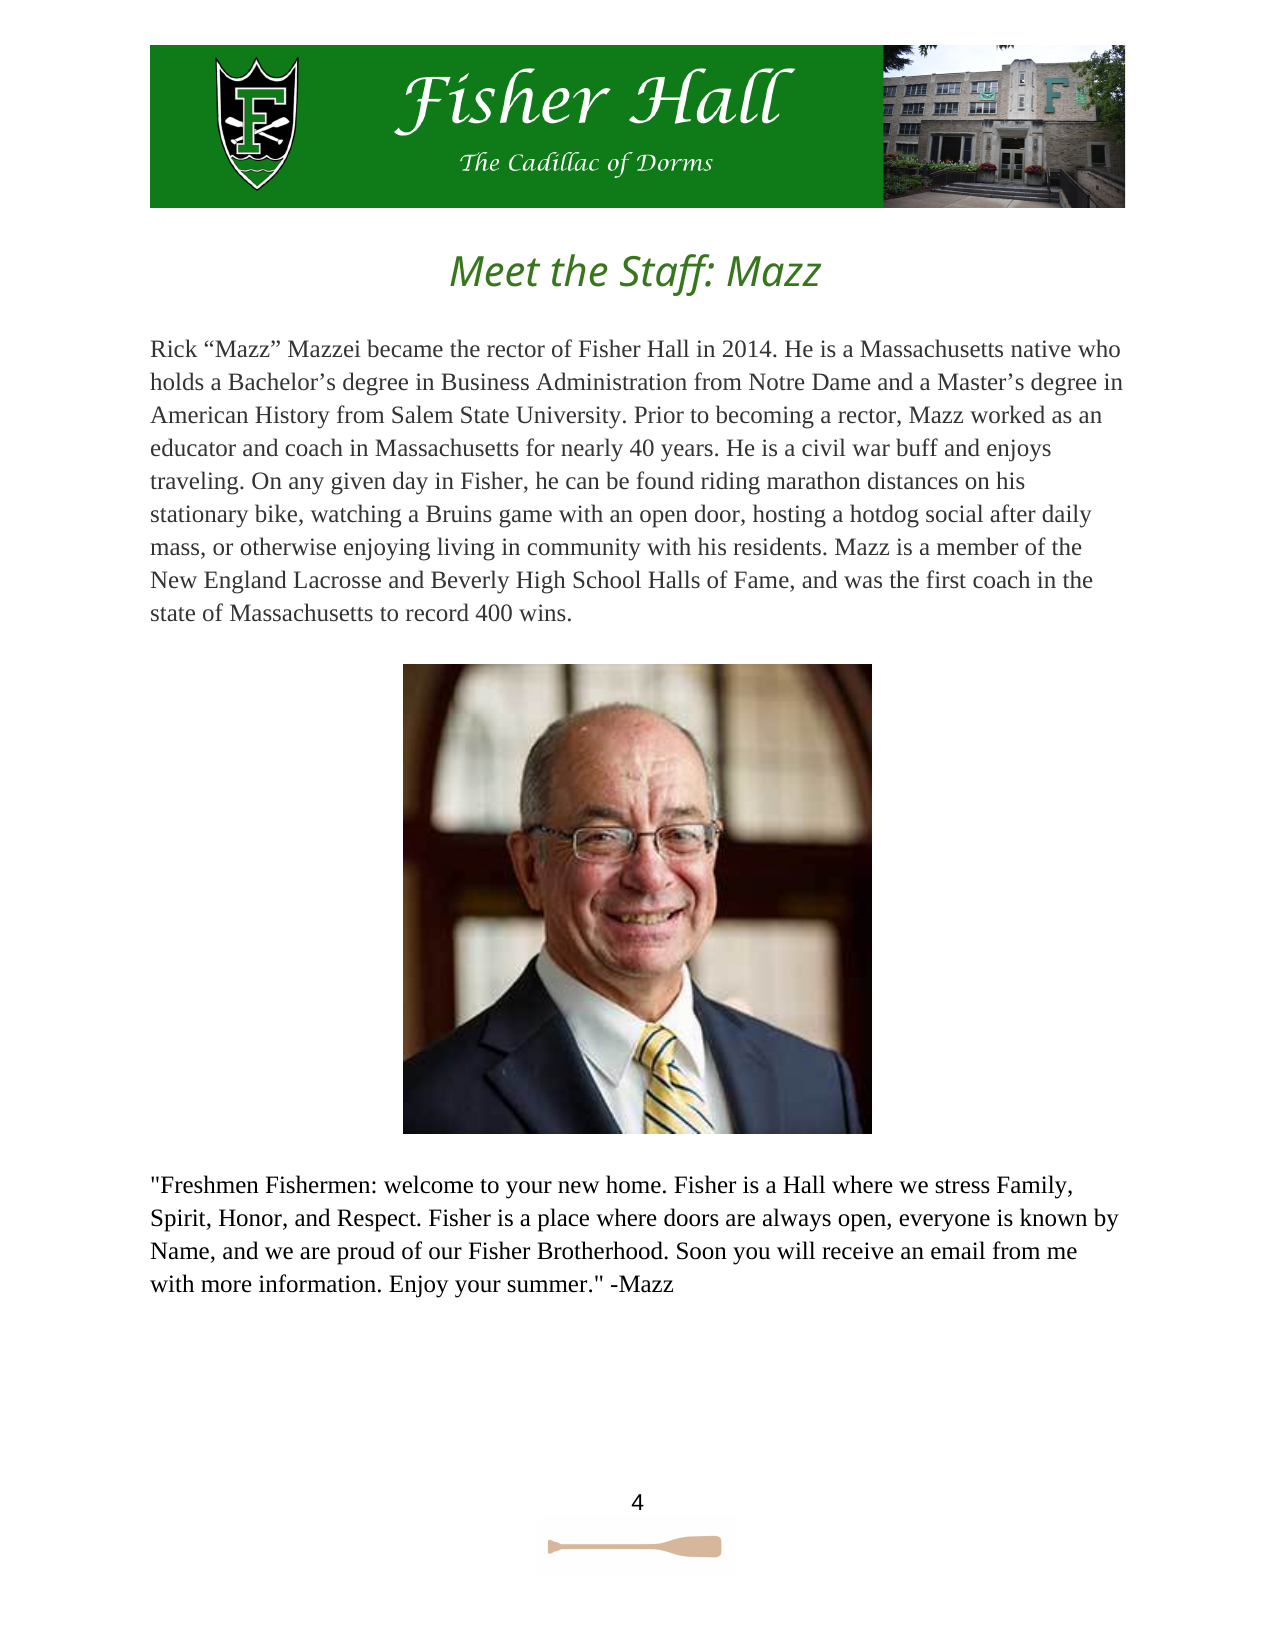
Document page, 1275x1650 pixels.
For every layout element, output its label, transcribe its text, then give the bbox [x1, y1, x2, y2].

text Rick “Mazz” Mazzei became the rector of Fisher Hall in 2014. He is a Massachusetts native who holds a Bachelor’s degree in Business Administration from Notre Dame and a Master’s degree in American History from Salem State University. Prior to becoming a rector, Mazz worked as an educator and coach in Massachusetts for nearly 40 years. He is a civil war buff and enjoys traveling. On any given day in Fisher, he can be found riding marathon distances on his stationary bike, watching a Bruins game with an open door, hosting a hotdog social after daily mass, or otherwise enjoying living in community with his residents. Mazz is a member of the New England Lacrosse and Beverly High School Halls of Fame, and was the first coach in the state of Massachusetts to record 400 wins. [150, 334, 1125, 627]
picture [150, 45, 1125, 208]
text "Freshmen Fishermen: welcome to your new home. Fisher is a Hall where we stress Family, Spirit, Honor, and Respect. Fisher is a place where doors are always open, everyone is known by Name, and we are proud of our Fisher Brotherhood. Soon you will receive an email from me with more information. Enjoy your summer." -Mazz [150, 1170, 1125, 1298]
picture [537, 1515, 737, 1574]
picture [403, 664, 872, 1134]
subtitle Meet the Staff: Mazz [150, 242, 1125, 298]
